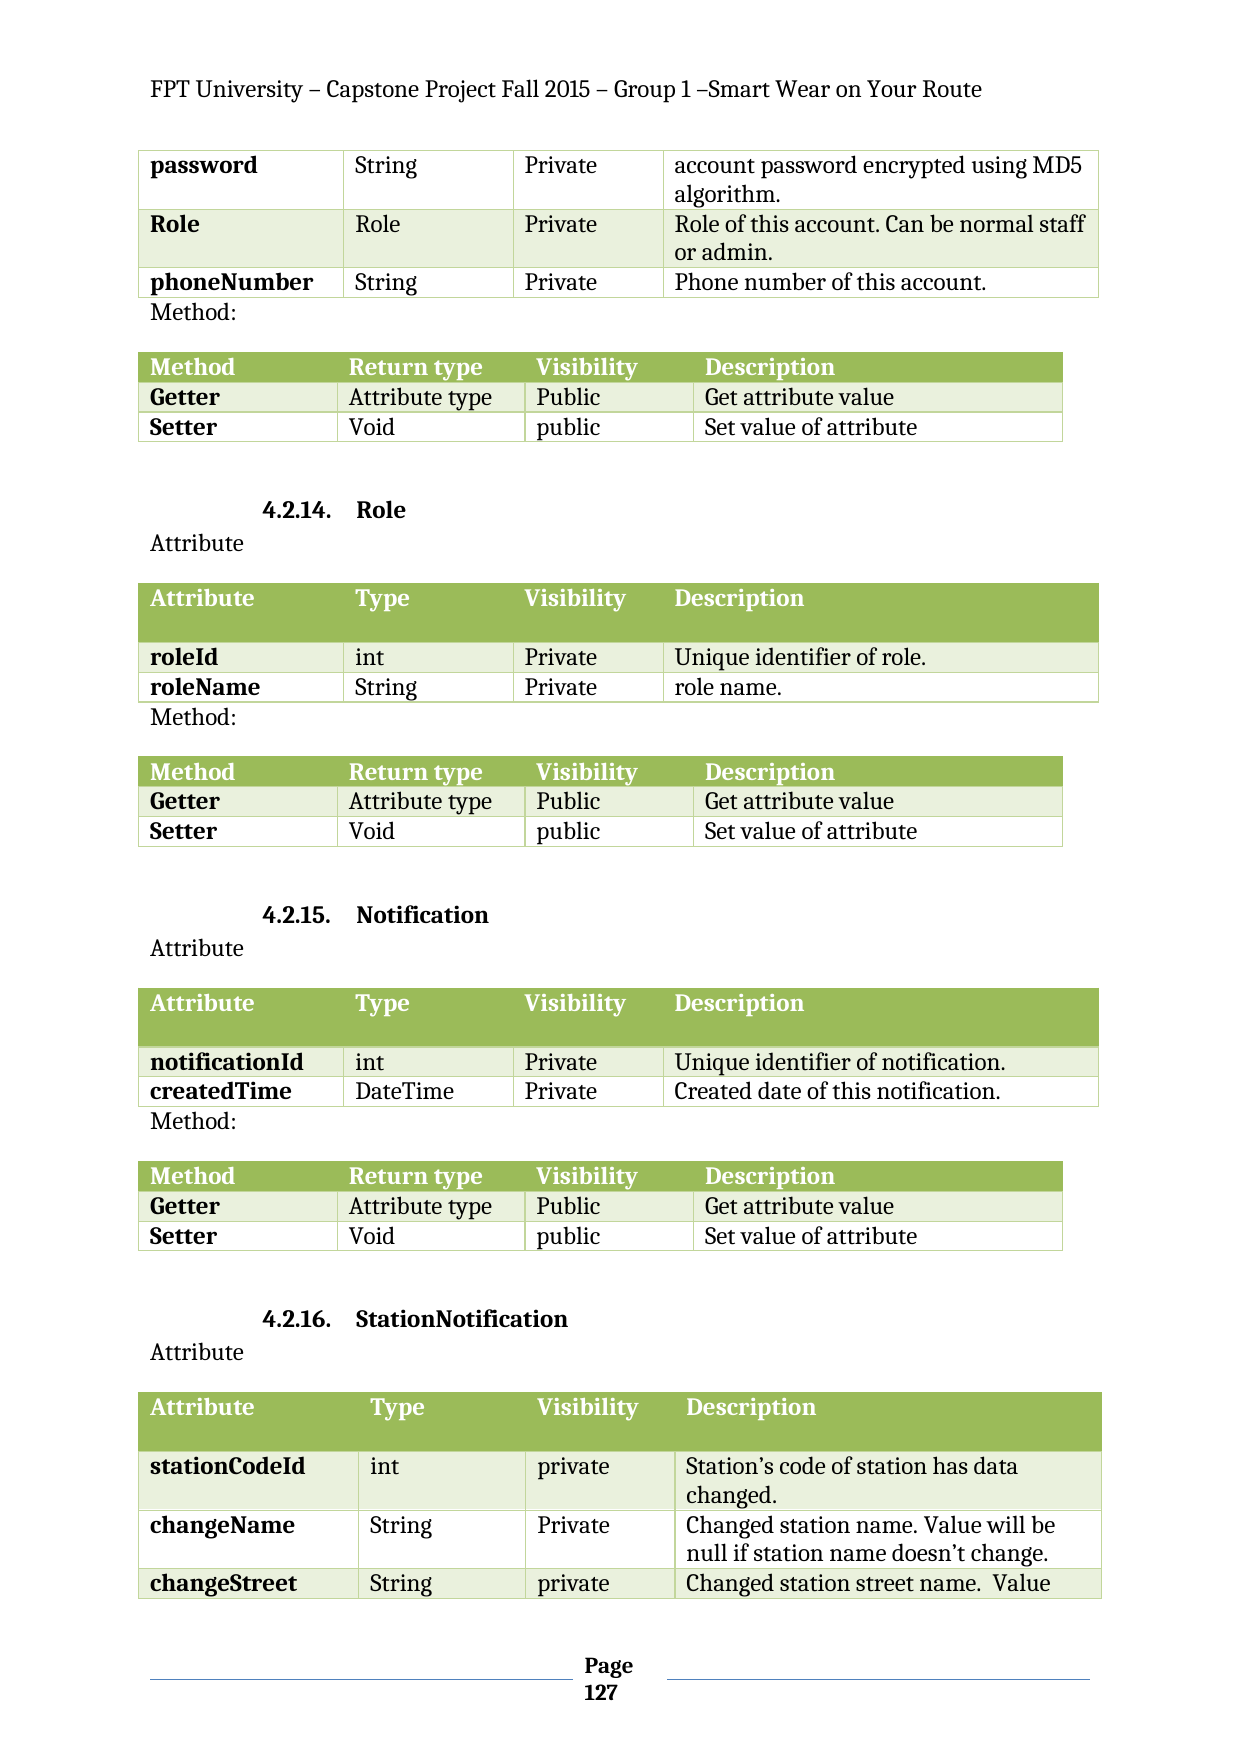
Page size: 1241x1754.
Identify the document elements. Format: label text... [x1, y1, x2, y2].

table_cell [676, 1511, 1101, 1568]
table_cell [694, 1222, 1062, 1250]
table_cell roleName [139, 673, 343, 701]
table_cell Getter [139, 383, 337, 411]
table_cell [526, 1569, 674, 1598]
table_cell Private [514, 673, 663, 701]
table_cell Set value of attribute [694, 413, 1062, 441]
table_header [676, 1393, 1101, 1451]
table_cell Get attribute value [694, 787, 1062, 816]
text Method: [150, 703, 1090, 731]
text Attribute [150, 529, 1090, 558]
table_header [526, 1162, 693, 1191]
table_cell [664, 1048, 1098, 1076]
table_cell Private [514, 643, 663, 672]
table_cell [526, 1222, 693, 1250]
table_header Return type [338, 353, 524, 382]
table_cell Unique identifier of role. [664, 643, 1098, 672]
table_cell role name. [664, 673, 1098, 701]
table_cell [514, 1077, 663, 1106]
table_cell Role [344, 210, 513, 267]
table_header Description [664, 584, 1098, 642]
table_cell Public [526, 787, 693, 816]
table_header Description [694, 353, 1062, 382]
table_cell password [139, 151, 343, 208]
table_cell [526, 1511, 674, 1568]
subtitle Role [262, 496, 1090, 525]
table_cell Attribute type [338, 787, 524, 816]
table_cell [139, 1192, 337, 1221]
table_cell Set value of attribute [694, 817, 1062, 846]
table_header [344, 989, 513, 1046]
table_cell Phone number of this account. [664, 268, 1098, 297]
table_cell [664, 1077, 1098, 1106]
table_cell String [344, 268, 513, 297]
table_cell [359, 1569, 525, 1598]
text Method: [150, 298, 1090, 327]
table_cell Void [338, 817, 524, 846]
text Method: [150, 1107, 1090, 1136]
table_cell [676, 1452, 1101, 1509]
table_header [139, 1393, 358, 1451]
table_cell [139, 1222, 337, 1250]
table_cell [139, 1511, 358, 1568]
subtitle Notification [262, 901, 1090, 929]
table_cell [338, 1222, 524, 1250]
table_cell Private [514, 268, 663, 297]
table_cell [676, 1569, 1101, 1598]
table_cell roleId [139, 643, 343, 672]
table_cell Setter [139, 817, 337, 846]
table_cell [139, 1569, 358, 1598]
table_cell public [526, 413, 693, 441]
table_cell String [344, 151, 513, 208]
table_cell phoneNumber [139, 268, 343, 297]
table_cell public [526, 817, 693, 846]
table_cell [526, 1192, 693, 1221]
table_cell Public [526, 383, 693, 411]
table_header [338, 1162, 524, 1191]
text Attribute [150, 934, 1090, 962]
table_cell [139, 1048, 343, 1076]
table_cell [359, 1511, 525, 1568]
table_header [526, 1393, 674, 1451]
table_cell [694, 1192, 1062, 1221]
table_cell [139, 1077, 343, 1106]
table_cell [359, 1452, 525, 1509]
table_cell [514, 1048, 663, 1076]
table_cell account password encrypted using MD5 algorithm. [664, 151, 1098, 208]
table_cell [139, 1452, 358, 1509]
table_cell Getter [139, 787, 337, 816]
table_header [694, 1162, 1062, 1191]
table_cell Setter [139, 413, 337, 441]
table_cell Role of this account. Can be normal staff or admin. [664, 210, 1098, 267]
table_header Description [694, 758, 1062, 786]
table_cell Private [514, 210, 663, 267]
table_header Visibility [514, 584, 663, 642]
table_header Visibility [526, 758, 693, 786]
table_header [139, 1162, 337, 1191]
table_header Type [344, 584, 513, 642]
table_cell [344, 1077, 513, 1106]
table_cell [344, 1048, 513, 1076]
table_header Attribute [139, 989, 343, 1046]
table_header Return type [338, 758, 524, 786]
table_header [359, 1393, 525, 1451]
table_header Attribute [139, 584, 343, 642]
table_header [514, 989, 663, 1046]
table_cell String [344, 673, 513, 701]
table_cell Private [514, 151, 663, 208]
table_header Method [139, 758, 337, 786]
table_cell Void [338, 413, 524, 441]
subtitle StationNotification [262, 1305, 1090, 1334]
text Attribute [150, 1338, 1090, 1367]
table_cell Attribute type [338, 383, 524, 411]
table_header Visibility [526, 353, 693, 382]
table_cell int [344, 643, 513, 672]
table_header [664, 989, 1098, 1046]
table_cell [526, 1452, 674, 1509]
table_cell Role [139, 210, 343, 267]
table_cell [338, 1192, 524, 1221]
table_header Method [139, 353, 337, 382]
table_cell Get attribute value [694, 383, 1062, 411]
